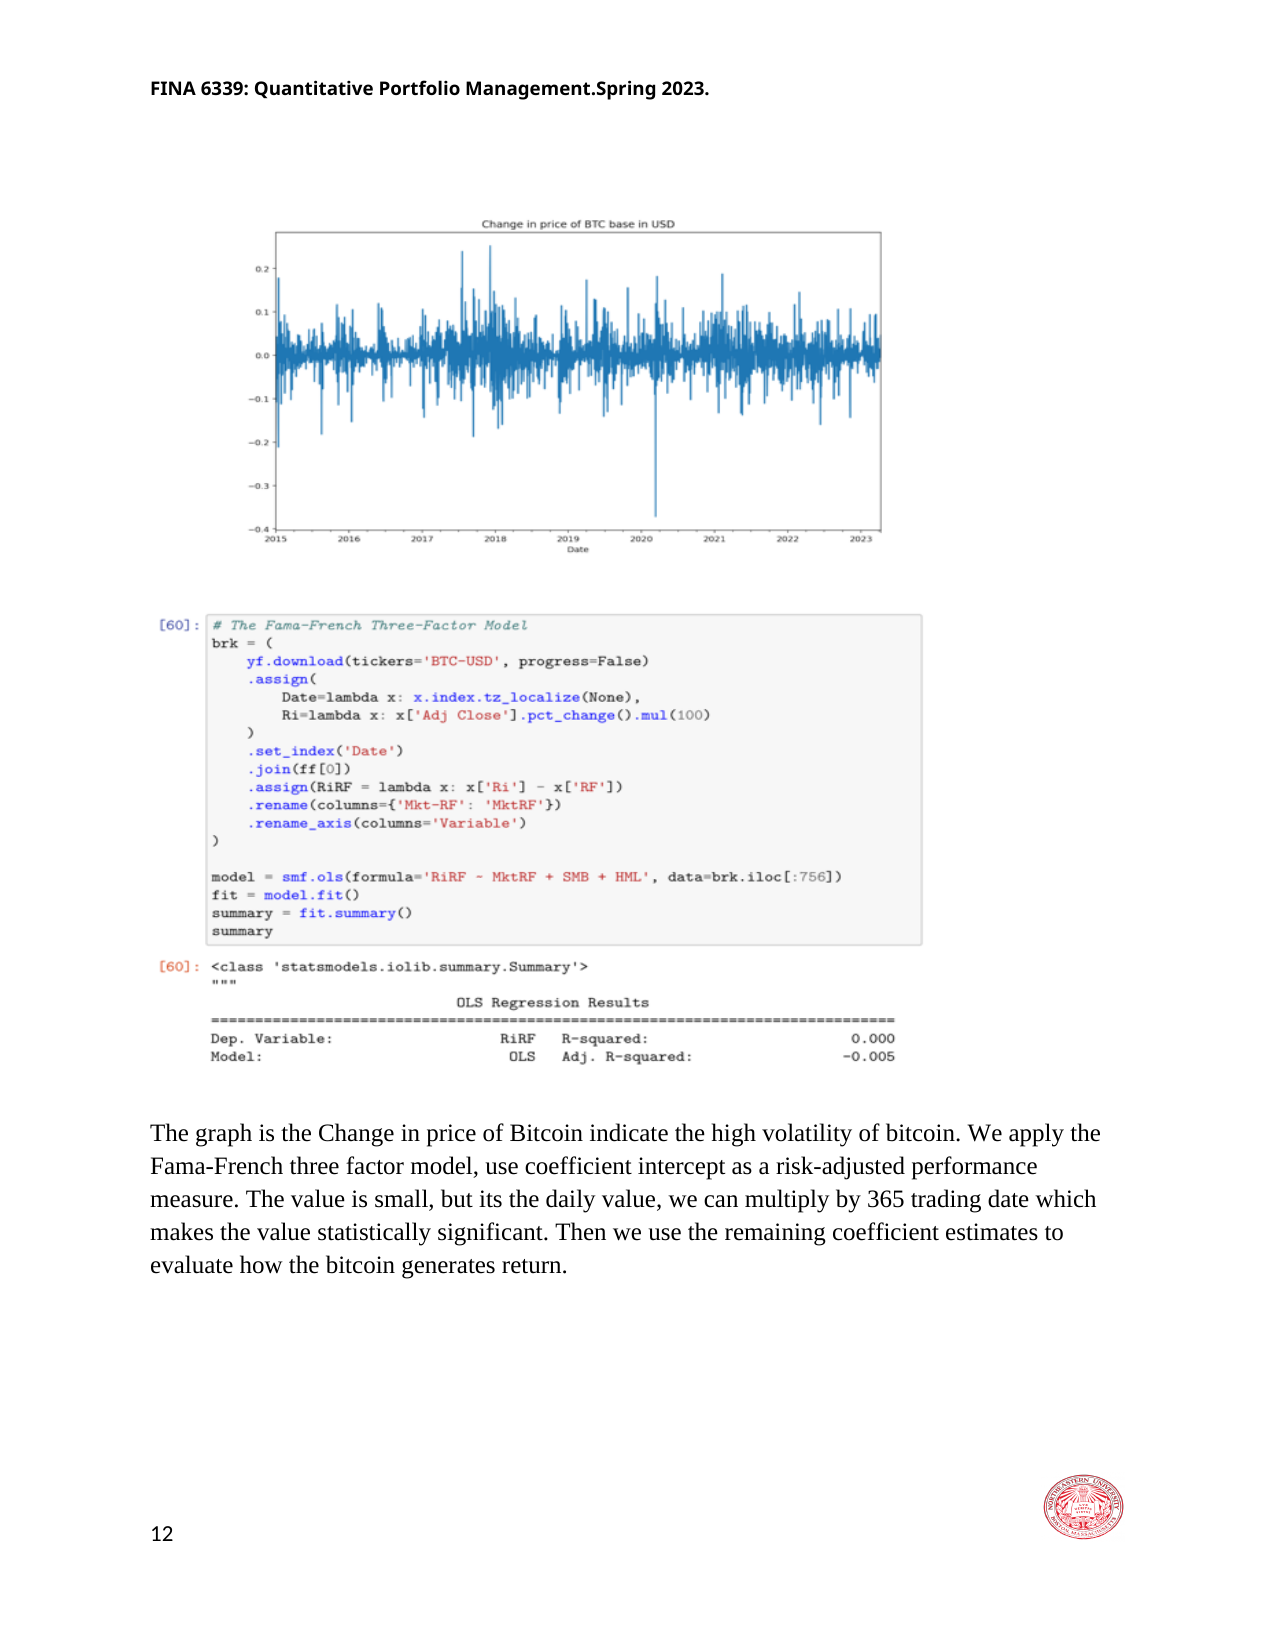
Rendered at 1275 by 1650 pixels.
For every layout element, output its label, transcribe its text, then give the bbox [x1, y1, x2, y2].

picture [156, 150, 1000, 1098]
text The graph is the Change in price of Bitcoin indicate the high volatility of bitcoin. We apply the Fama-French three factor model, use coefficient intercept as a risk-adjusted performance measure. The value is small, but its the daily value, we can multiply by 365 trading date which makes the value statistically significant. Then we use the remaining coefficient estimates to evaluate how the bitcoin generates return. [150, 1118, 1125, 1279]
picture [1041, 1472, 1125, 1542]
